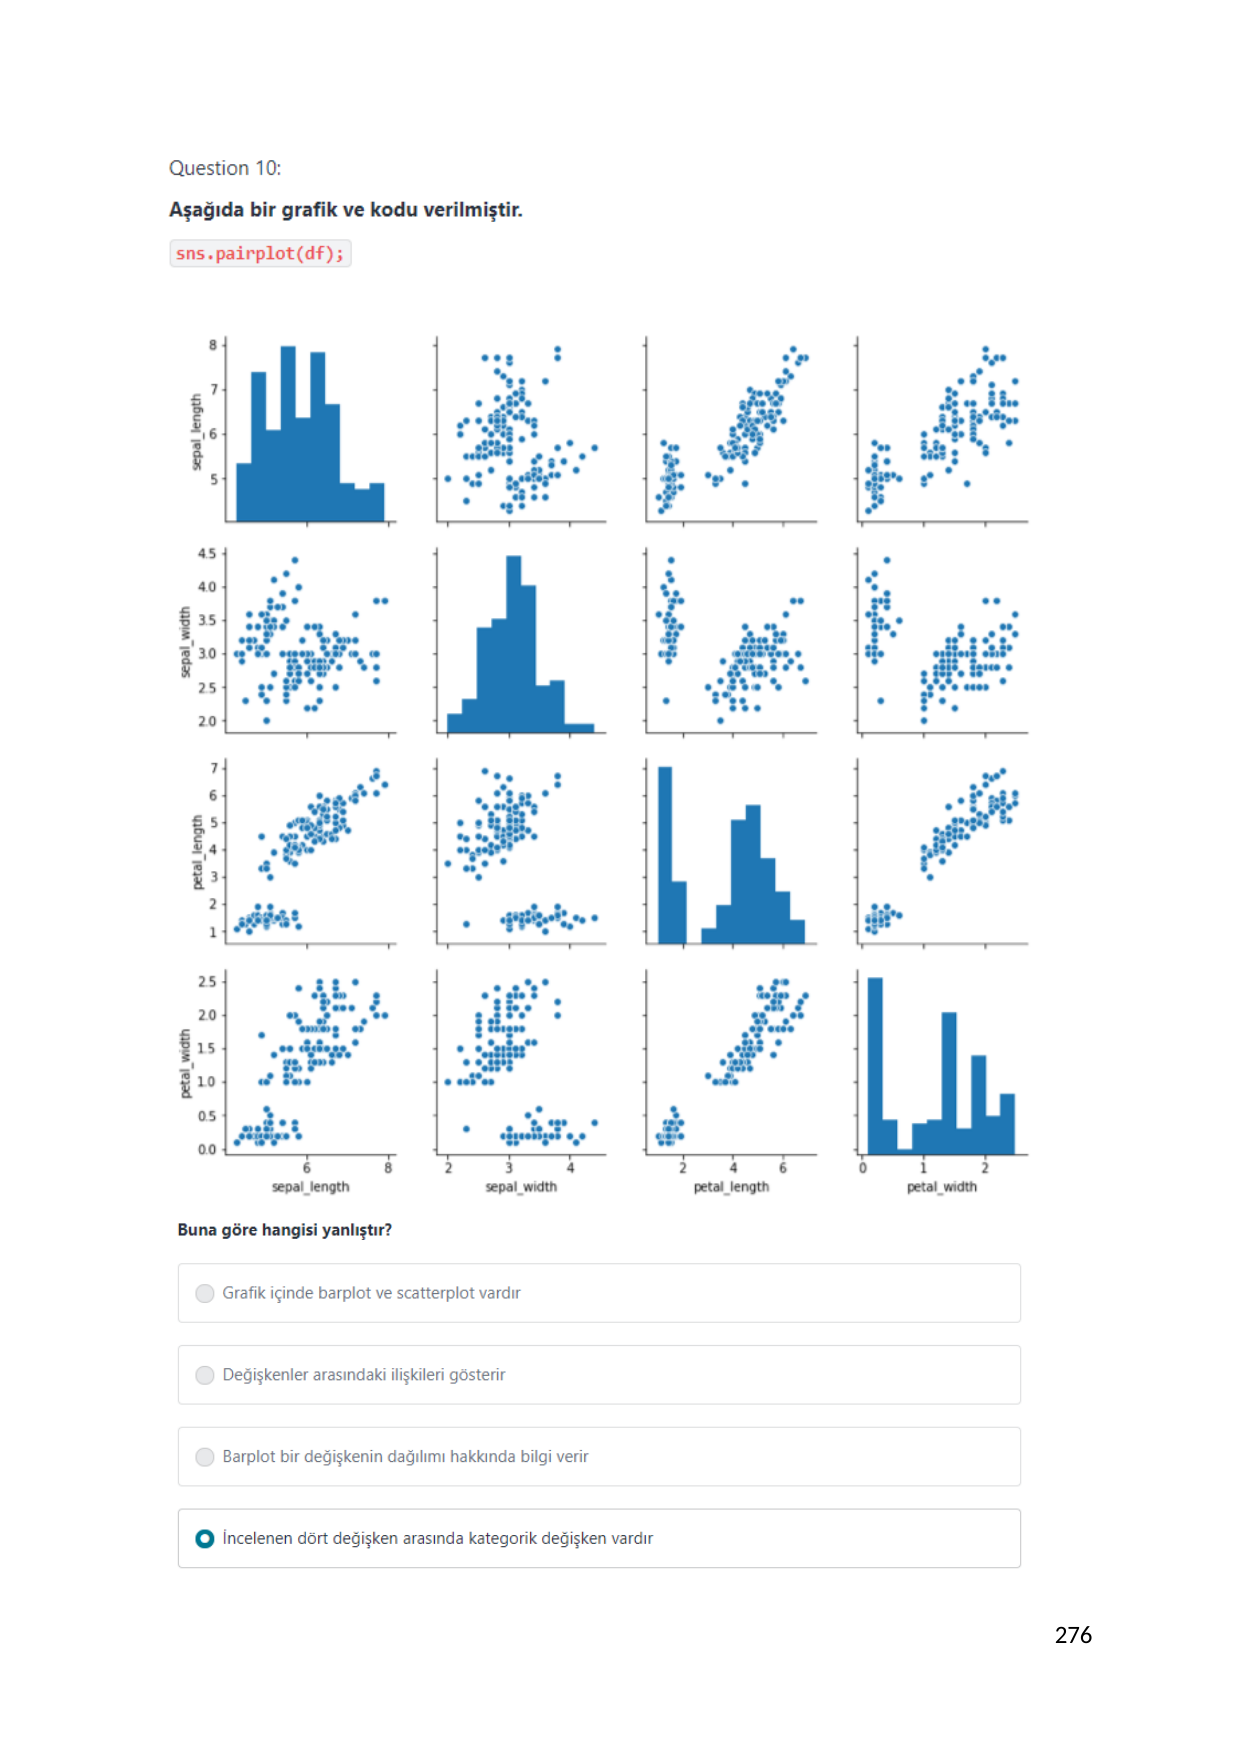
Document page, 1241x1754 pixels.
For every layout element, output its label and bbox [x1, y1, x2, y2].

picture [147, 147, 1093, 1201]
picture [147, 1220, 1093, 1576]
